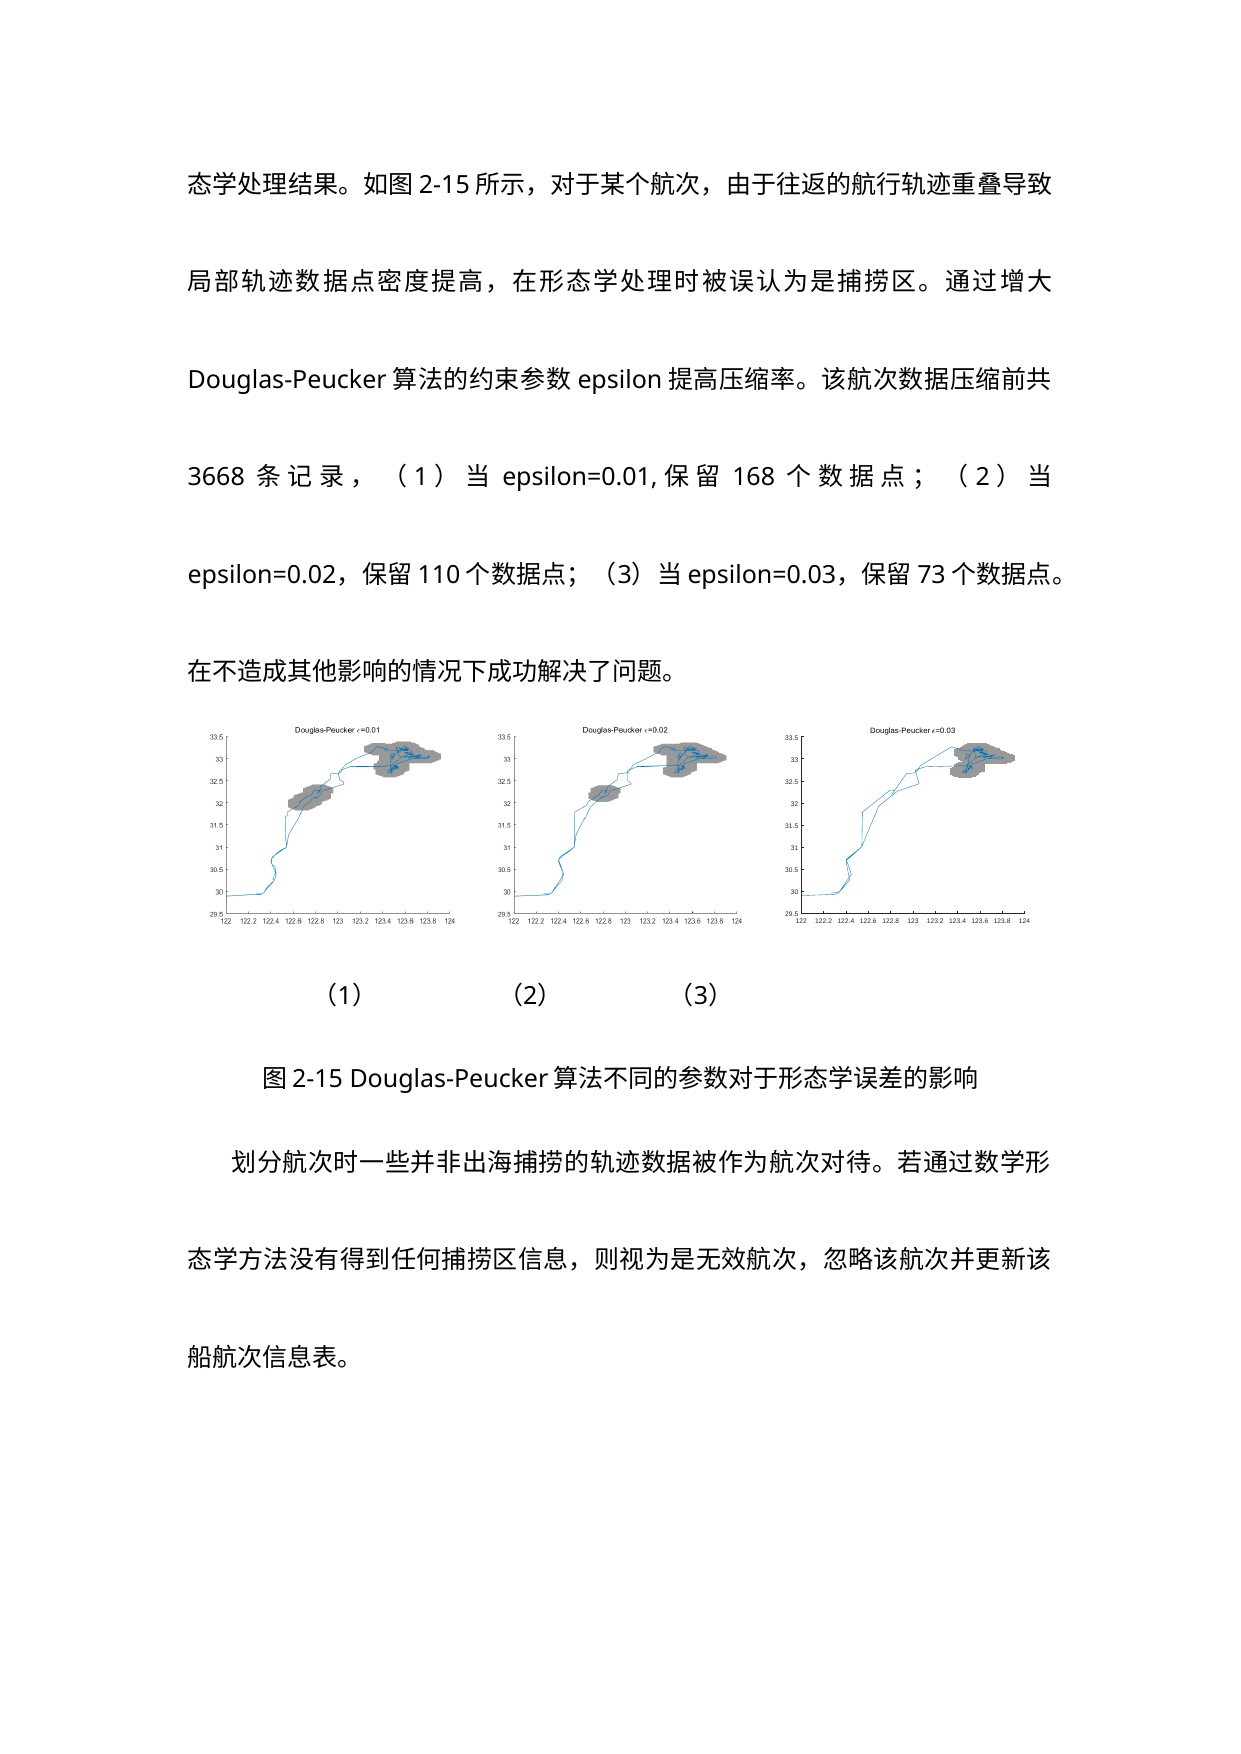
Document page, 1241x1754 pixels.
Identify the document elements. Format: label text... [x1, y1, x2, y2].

text 图2-15 Douglas-Peucker算法不同的参数对于形态学误差的影响 [187, 1044, 1053, 1109]
picture [188, 720, 764, 937]
text 划分航次时一些并非出海捕捞的轨迹数据被作为航次对待。若通过数学形态学方法没有得到任何捕捞区信息，则视为是无效航次，忽略该航次并更新该船航次信息表。 [187, 1128, 1053, 1388]
list （2） （3） [312, 961, 1053, 1026]
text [187, 150, 1053, 702]
